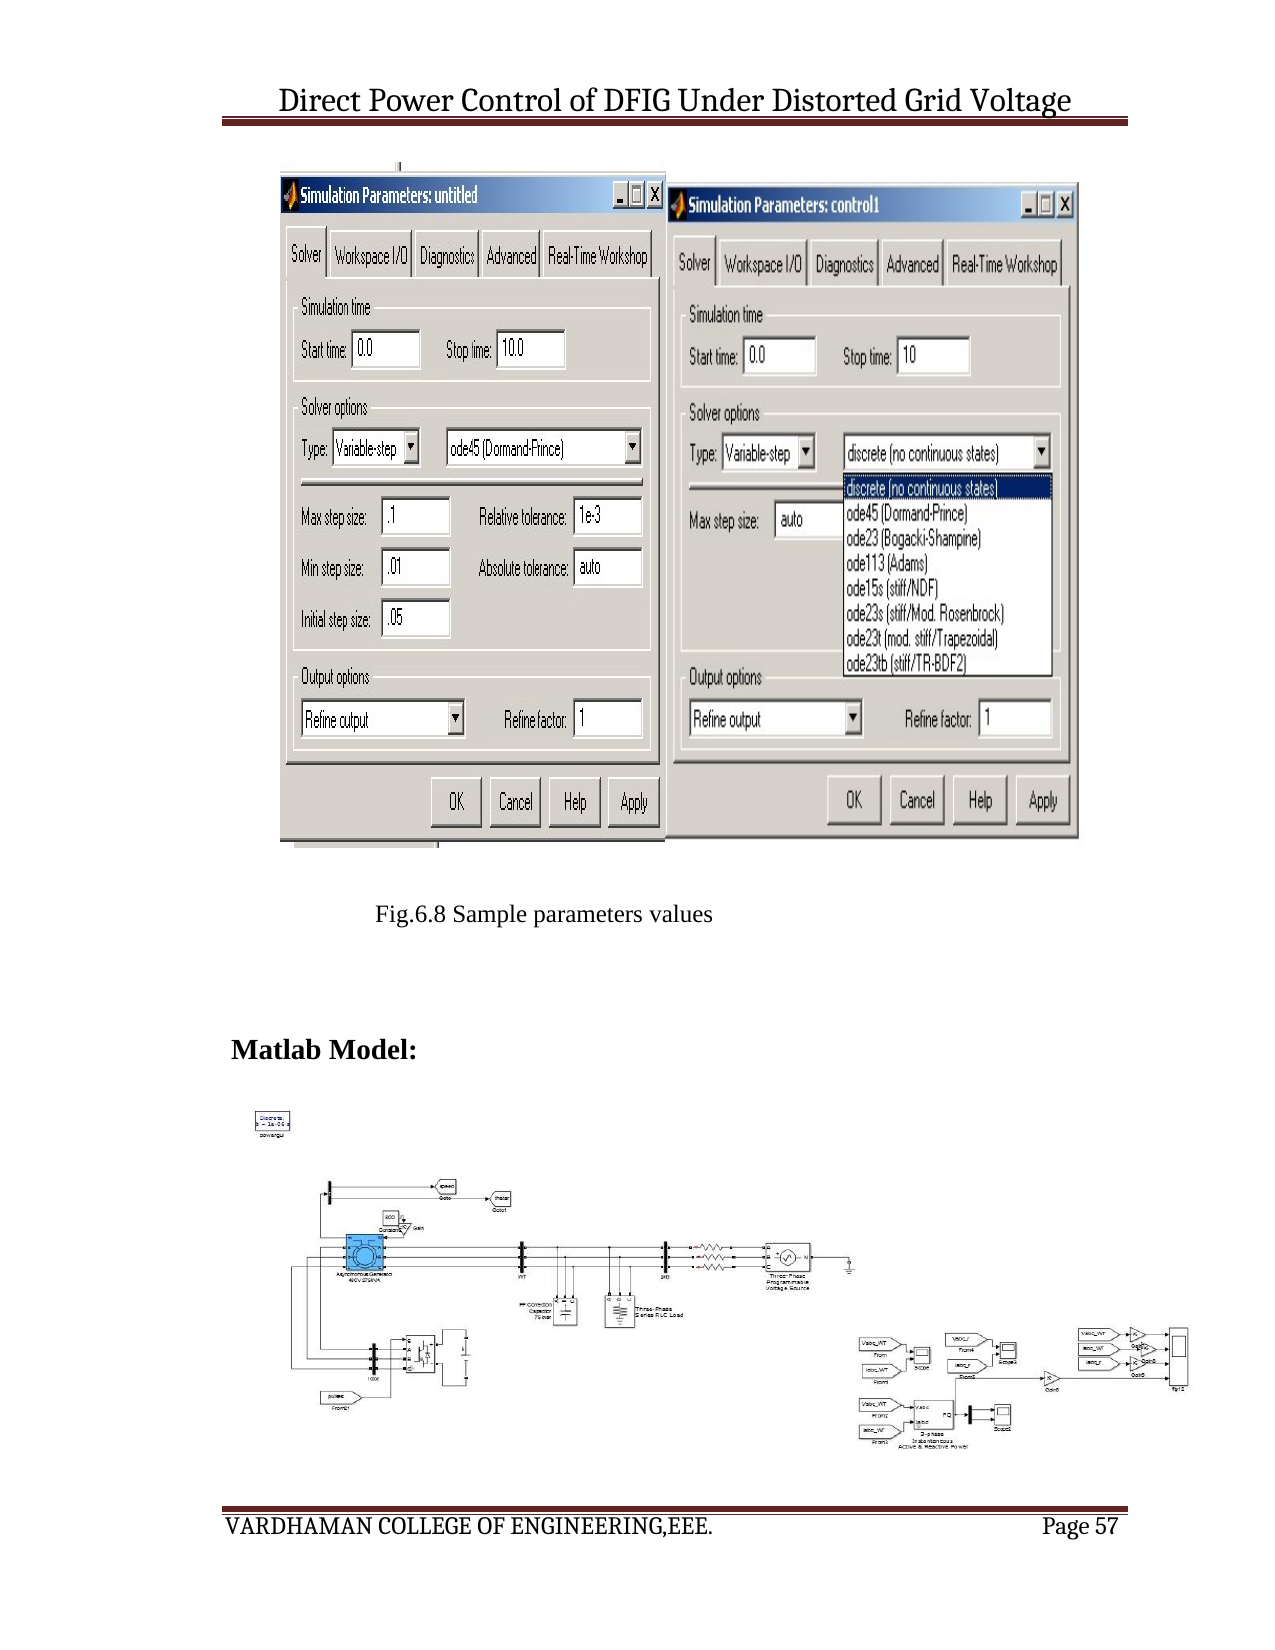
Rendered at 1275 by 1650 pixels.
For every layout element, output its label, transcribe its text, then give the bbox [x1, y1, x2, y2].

picture [233, 1099, 1199, 1480]
text Fig.6.8 Sample parameters values [375, 899, 1126, 928]
picture [280, 162, 1084, 848]
text Matlab Model: [223, 1032, 1182, 1066]
